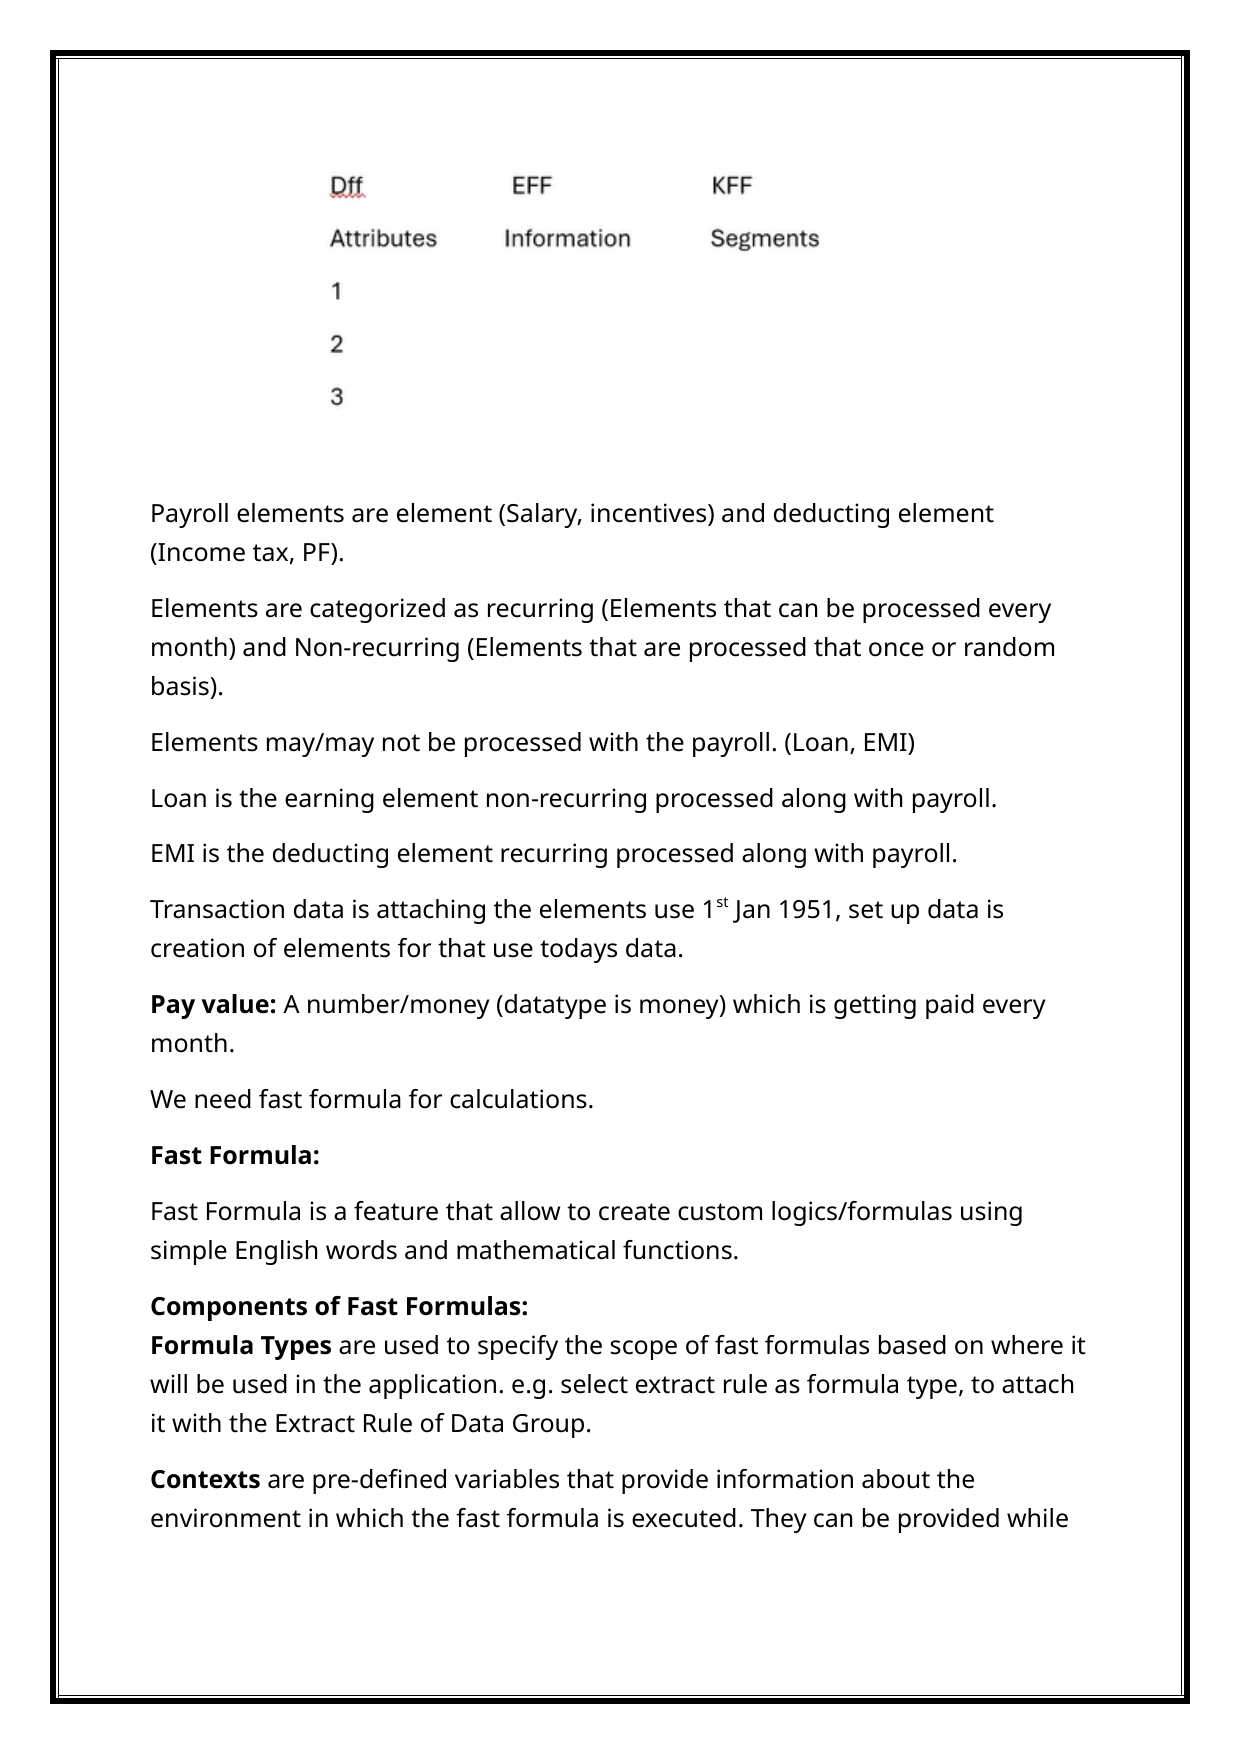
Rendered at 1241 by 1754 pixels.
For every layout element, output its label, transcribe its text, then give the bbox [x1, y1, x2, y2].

text Fast Formula is a feature that allow to create custom logics/formulas using simple English words and mathematical functions. [150, 1194, 1090, 1267]
text Fast Formula: [150, 1138, 1090, 1172]
text Payroll elements are element (Salary, incentives) and deducting element (Income tax, PF). [150, 495, 1090, 568]
text Loan is the earning element non-recurring processed along with payroll. [150, 780, 1090, 814]
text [150, 1462, 1090, 1535]
text EMI is the deducting element recurring processed along with payroll. [150, 836, 1090, 870]
text Components of Fast Formulas: Formula Types are used to specify the scope of fast formulas based on where it will be used in the application. e.g. select extract rule as formula type, to attach it with the Extract Rule of Data Group. [150, 1289, 1090, 1440]
picture [274, 150, 966, 474]
text Pay value: A number/money (datatype is money) which is getting paid every month. [150, 987, 1090, 1060]
text Transaction data is attaching the elements use 1st Jan 1951, set up data is creation of elements for that use todays data. [150, 892, 1090, 965]
text Elements are categorized as recurring (Elements that can be processed every month) and Non-recurring (Elements that are processed that once or random basis). [150, 590, 1090, 703]
text Elements may/may not be processed with the payroll. (Loan, EMI) [150, 724, 1090, 758]
text We need fast formula for calculations. [150, 1082, 1090, 1116]
